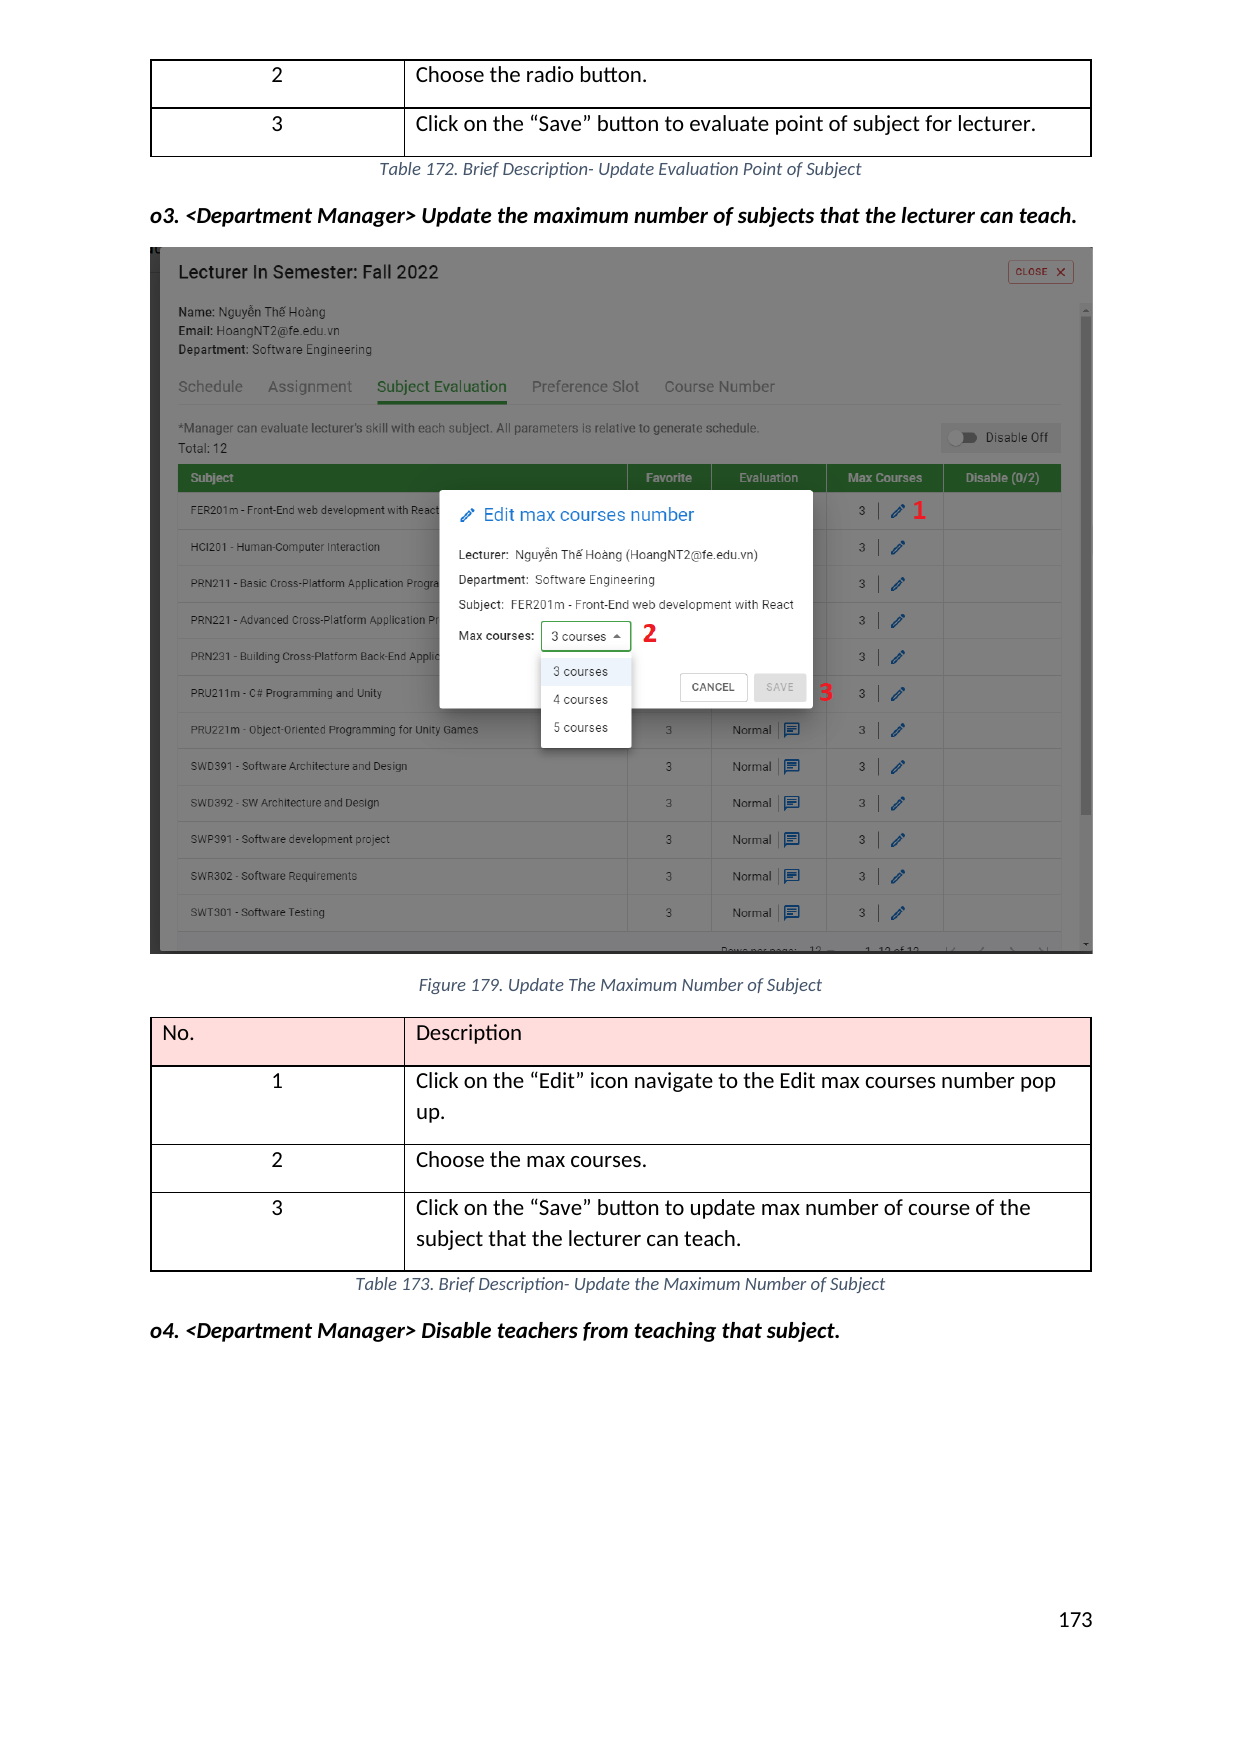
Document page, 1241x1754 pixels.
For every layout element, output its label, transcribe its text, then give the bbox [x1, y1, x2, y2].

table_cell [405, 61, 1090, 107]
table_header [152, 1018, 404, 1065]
text o3. <Department Manager> Update the maximum number of subjects that the lecturer can teach. [150, 201, 1093, 229]
picture [150, 247, 1093, 954]
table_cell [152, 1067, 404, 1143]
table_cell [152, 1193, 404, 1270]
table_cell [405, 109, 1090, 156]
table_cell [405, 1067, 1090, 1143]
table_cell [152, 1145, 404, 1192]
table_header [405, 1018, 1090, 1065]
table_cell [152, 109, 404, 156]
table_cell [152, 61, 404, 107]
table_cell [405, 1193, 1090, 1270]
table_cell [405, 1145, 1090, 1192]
text o4. <Department Manager> Disable teachers from teaching that subject. [150, 1316, 1093, 1344]
